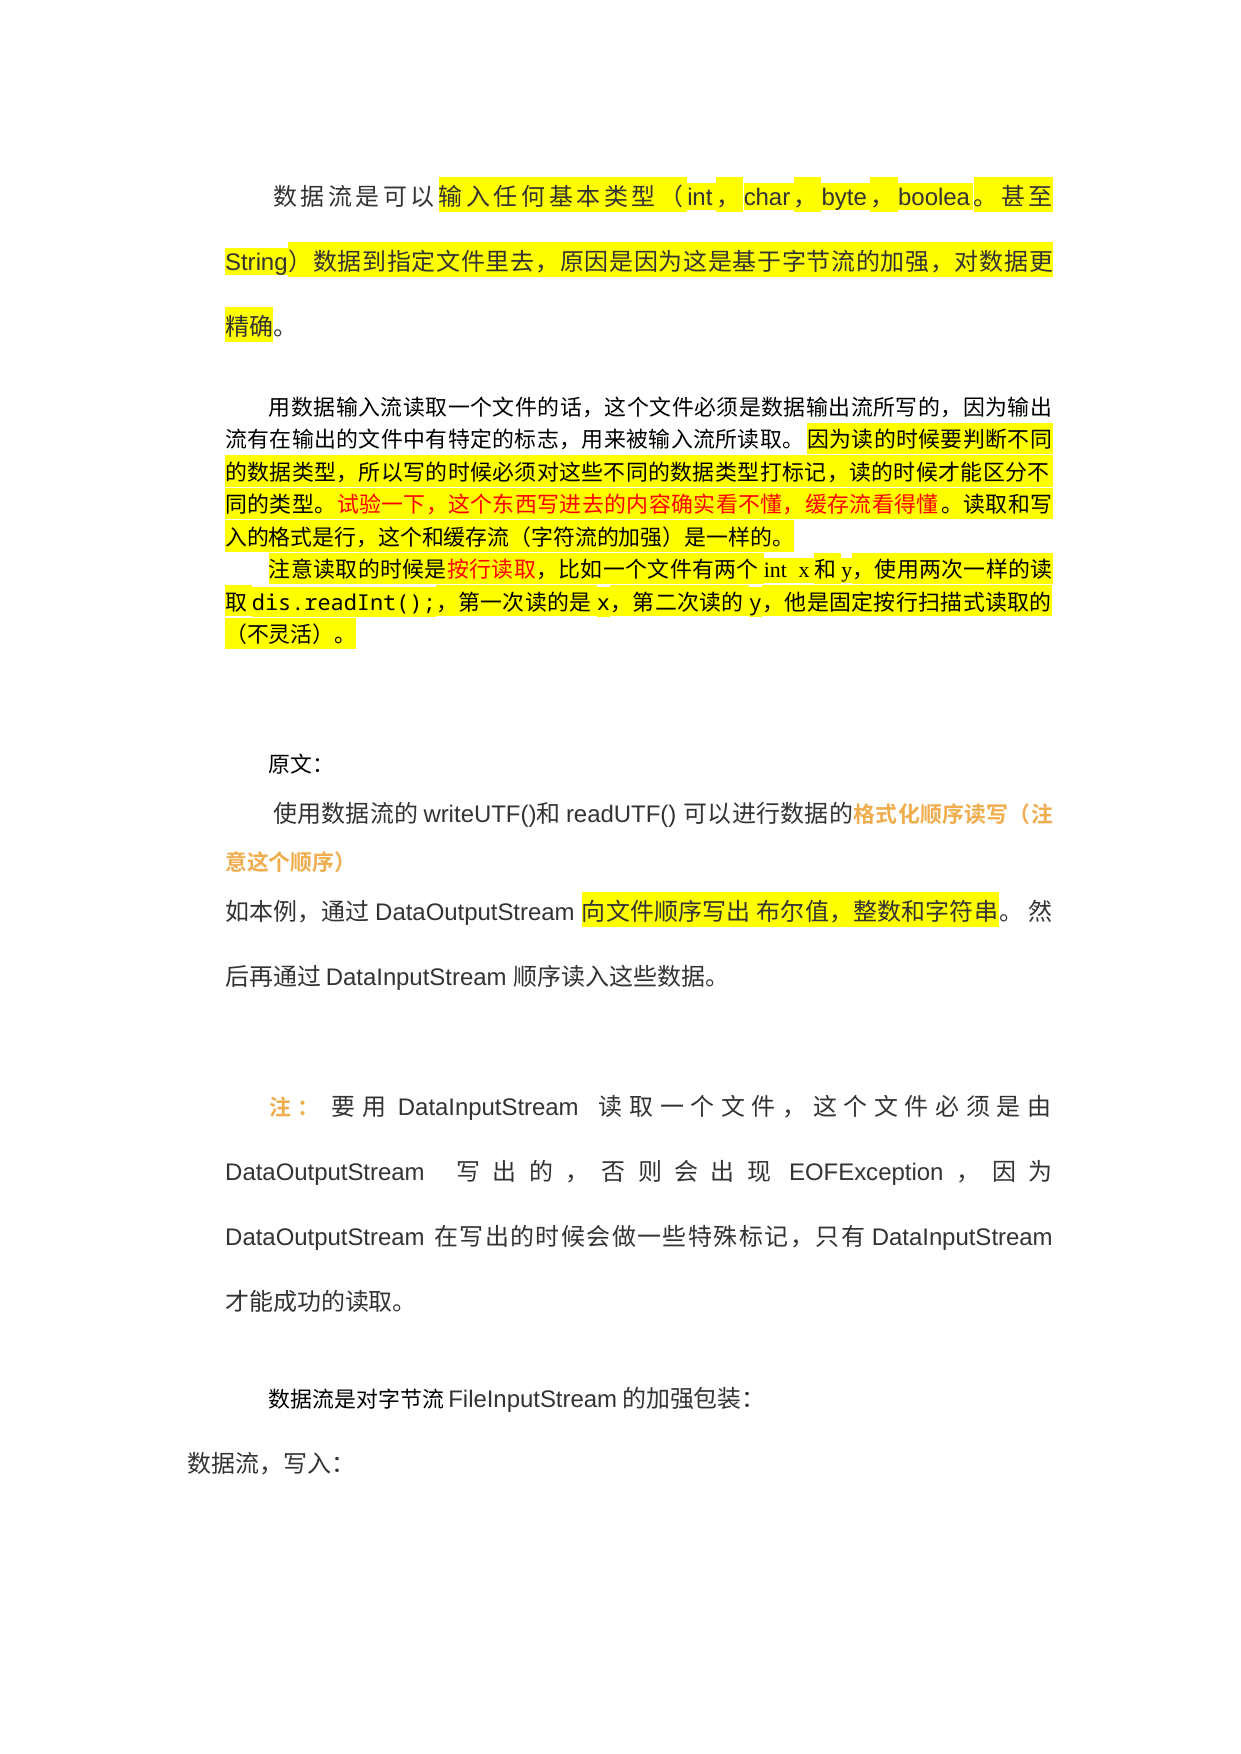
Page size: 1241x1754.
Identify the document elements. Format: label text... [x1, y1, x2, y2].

text 数据流，写入： [187, 1429, 1053, 1494]
text 注意读取的时候是按行读取，比如一个文件有两个int x和y，使用两次一样的读取dis.readInt();，第一次读的是x，第二次读的y，他是固定按行扫描式读取的（不灵活）。 [225, 552, 1053, 649]
list 原文： [225, 747, 1053, 779]
list 数据流是可以输入任何基本类型（int，char，byte，boolea。甚至String）数据到指定文件里去，原因是因为这是基于字节流的加强，对数据更精确。 [225, 162, 1053, 248]
list 使用数据流的writeUTF()和readUTF() 可以进行数据的格式化顺序读写（注意这个顺序） 如本例，通过DataOutputStream 向文件顺序写出 布尔值，整数和字符串。 然后再通过DataInputStream 顺序读入这些数据。 [225, 925, 1053, 1072]
list 数据流是对字节流FileInputStream的加强包装： [225, 1364, 1053, 1429]
list 使用数据流的writeUTF()和readUTF() 可以进行数据的格式化顺序读写（注意这个顺序） 如本例，通过DataOutputStream 向文件顺序写出 布尔值，整数和字符串。 然后再通过DataInputStream 顺序读入这些数据。 [225, 779, 1053, 898]
list 数据流是可以输入任何基本类型（int，char，byte，boolea。甚至String）数据到指定文件里去，原因是因为这是基于字节流的加强，对数据更精确。 [225, 275, 1053, 357]
list 注： 要用DataInputStream 读取一个文件，这个文件必须是由DataOutputStream 写出的，否则会出现EOFException，因为DataOutputStream 在写出的时候会做一些特殊标记，只有DataInputStream 才能成功的读取。 [225, 1072, 1053, 1223]
list 用数据输入流读取一个文件的话，这个文件必须是数据输出流所写的，因为输出流有在输出的文件中有特定的标志，用来被输入流所读取。因为读的时候要判断不同的数据类型，所以写的时候必须对这些不同的数据类型打标记，读的时候才能区分不同的类型。试验一下，这个东西写进去的内容确实看不懂，缓存流看得懂。读取和写入的格式是行，这个和缓存流（字符流的加强）是一样的。 [225, 519, 1053, 552]
list 用数据输入流读取一个文件的话，这个文件必须是数据输出流所写的，因为输出流有在输出的文件中有特定的标志，用来被输入流所读取。因为读的时候要判断不同的数据类型，所以写的时候必须对这些不同的数据类型打标记，读的时候才能区分不同的类型。试验一下，这个东西写进去的内容确实看不懂，缓存流看得懂。读取和写入的格式是行，这个和缓存流（字符流的加强）是一样的。 [225, 389, 1053, 455]
list 注： 要用DataInputStream 读取一个文件，这个文件必须是由DataOutputStream 写出的，否则会出现EOFException，因为DataOutputStream 在写出的时候会做一些特殊标记，只有DataInputStream 才能成功的读取。 [225, 1250, 1053, 1332]
